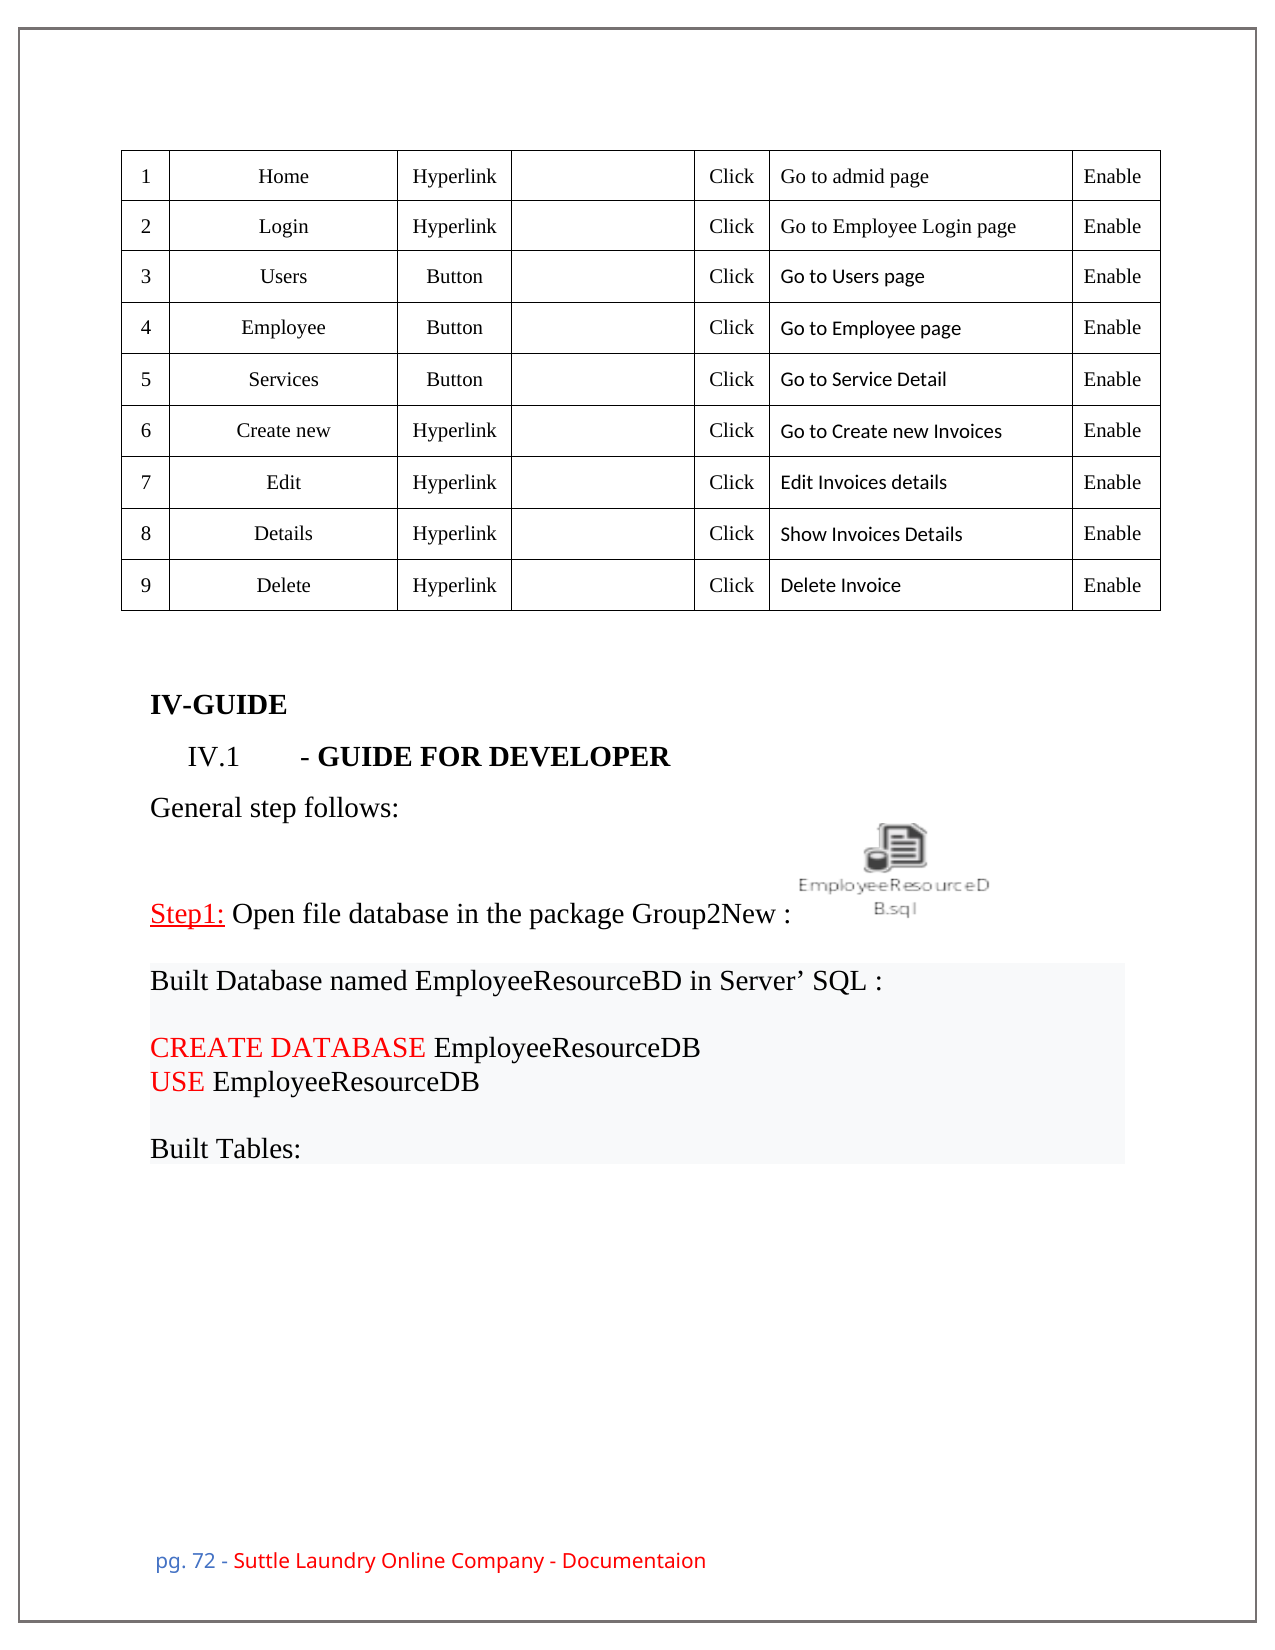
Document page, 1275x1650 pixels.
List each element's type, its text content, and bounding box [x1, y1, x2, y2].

table_cell Click [695, 303, 769, 353]
table_cell 6 [122, 406, 169, 456]
table_cell Enable [1073, 560, 1160, 610]
table_cell 5 [122, 354, 169, 404]
table_cell [512, 509, 694, 559]
table_cell Edit Invoices details [770, 457, 1072, 507]
table_cell Click [695, 560, 769, 610]
table_cell [512, 406, 694, 456]
table_cell 4 [122, 303, 169, 353]
table_cell Enable [1073, 303, 1160, 353]
table_cell [512, 201, 694, 250]
table_cell Hyperlink [398, 560, 511, 610]
table_cell Enable [1073, 354, 1160, 404]
table_cell 3 [122, 251, 169, 302]
table_cell Button [398, 354, 511, 404]
table_cell Button [398, 251, 511, 302]
table_cell Details [170, 509, 397, 559]
table_cell Click [695, 509, 769, 559]
table_cell [512, 457, 694, 507]
table_cell Go to admid page [770, 151, 1072, 200]
table_cell 7 [122, 457, 169, 507]
text Built Tables: [150, 1131, 1125, 1164]
table_cell Click [695, 151, 769, 200]
table_cell [512, 354, 694, 404]
text Built Database named EmployeeResourceBD in Server’ SQL : [150, 963, 1125, 997]
table_cell Click [695, 457, 769, 507]
table_cell 1 [122, 151, 169, 200]
table_cell 8 [122, 509, 169, 559]
table_cell [512, 303, 694, 353]
table_cell Enable [1073, 251, 1160, 302]
table_cell Enable [1073, 457, 1160, 507]
text IV-GUIDE [150, 687, 1125, 720]
list General step follows: [150, 790, 1125, 823]
list - GUIDE FOR DEVELOPER [187, 739, 1125, 773]
table_cell Enable [1073, 151, 1160, 200]
table_cell Hyperlink [398, 201, 511, 250]
table_cell Edit [170, 457, 397, 507]
table_cell Delete Invoice [770, 560, 1072, 610]
table_cell Go to Employee page [770, 303, 1072, 353]
table_cell Services [170, 354, 397, 404]
table_cell Button [398, 303, 511, 353]
text CREATE DATABASE EmployeeResourceDB [150, 1030, 1125, 1064]
text USE EmployeeResourceDB [150, 1064, 1125, 1097]
table_cell 9 [122, 560, 169, 610]
table_cell Enable [1073, 509, 1160, 559]
table_cell Click [695, 354, 769, 404]
table_cell Hyperlink [398, 406, 511, 456]
table_cell Go to Employee Login page [770, 201, 1072, 250]
table_cell Hyperlink [398, 457, 511, 507]
table_cell Hyperlink [398, 509, 511, 559]
table_cell [512, 560, 694, 610]
table_cell [512, 251, 694, 302]
table_cell 2 [122, 201, 169, 250]
table_cell Go to Service Detail [770, 354, 1072, 404]
table_cell Click [695, 201, 769, 250]
table_cell Login [170, 201, 397, 250]
table_cell Show Invoices Details [770, 509, 1072, 559]
table_cell [512, 151, 694, 200]
table_cell Go to Create new Invoices [770, 406, 1072, 456]
table_cell Go to Users page [770, 251, 1072, 302]
table_cell Create new [170, 406, 397, 456]
table_cell Click [695, 406, 769, 456]
table_cell Employee [170, 303, 397, 353]
table_cell Enable [1073, 201, 1160, 250]
table_cell Users [170, 251, 397, 302]
list Step1: Open file database in the package Group2New : [150, 823, 1125, 930]
table_cell Enable [1073, 406, 1160, 456]
table_cell Home [170, 151, 397, 200]
table_cell Click [695, 251, 769, 302]
table_cell Hyperlink [398, 151, 511, 200]
table_cell Delete [170, 560, 397, 610]
